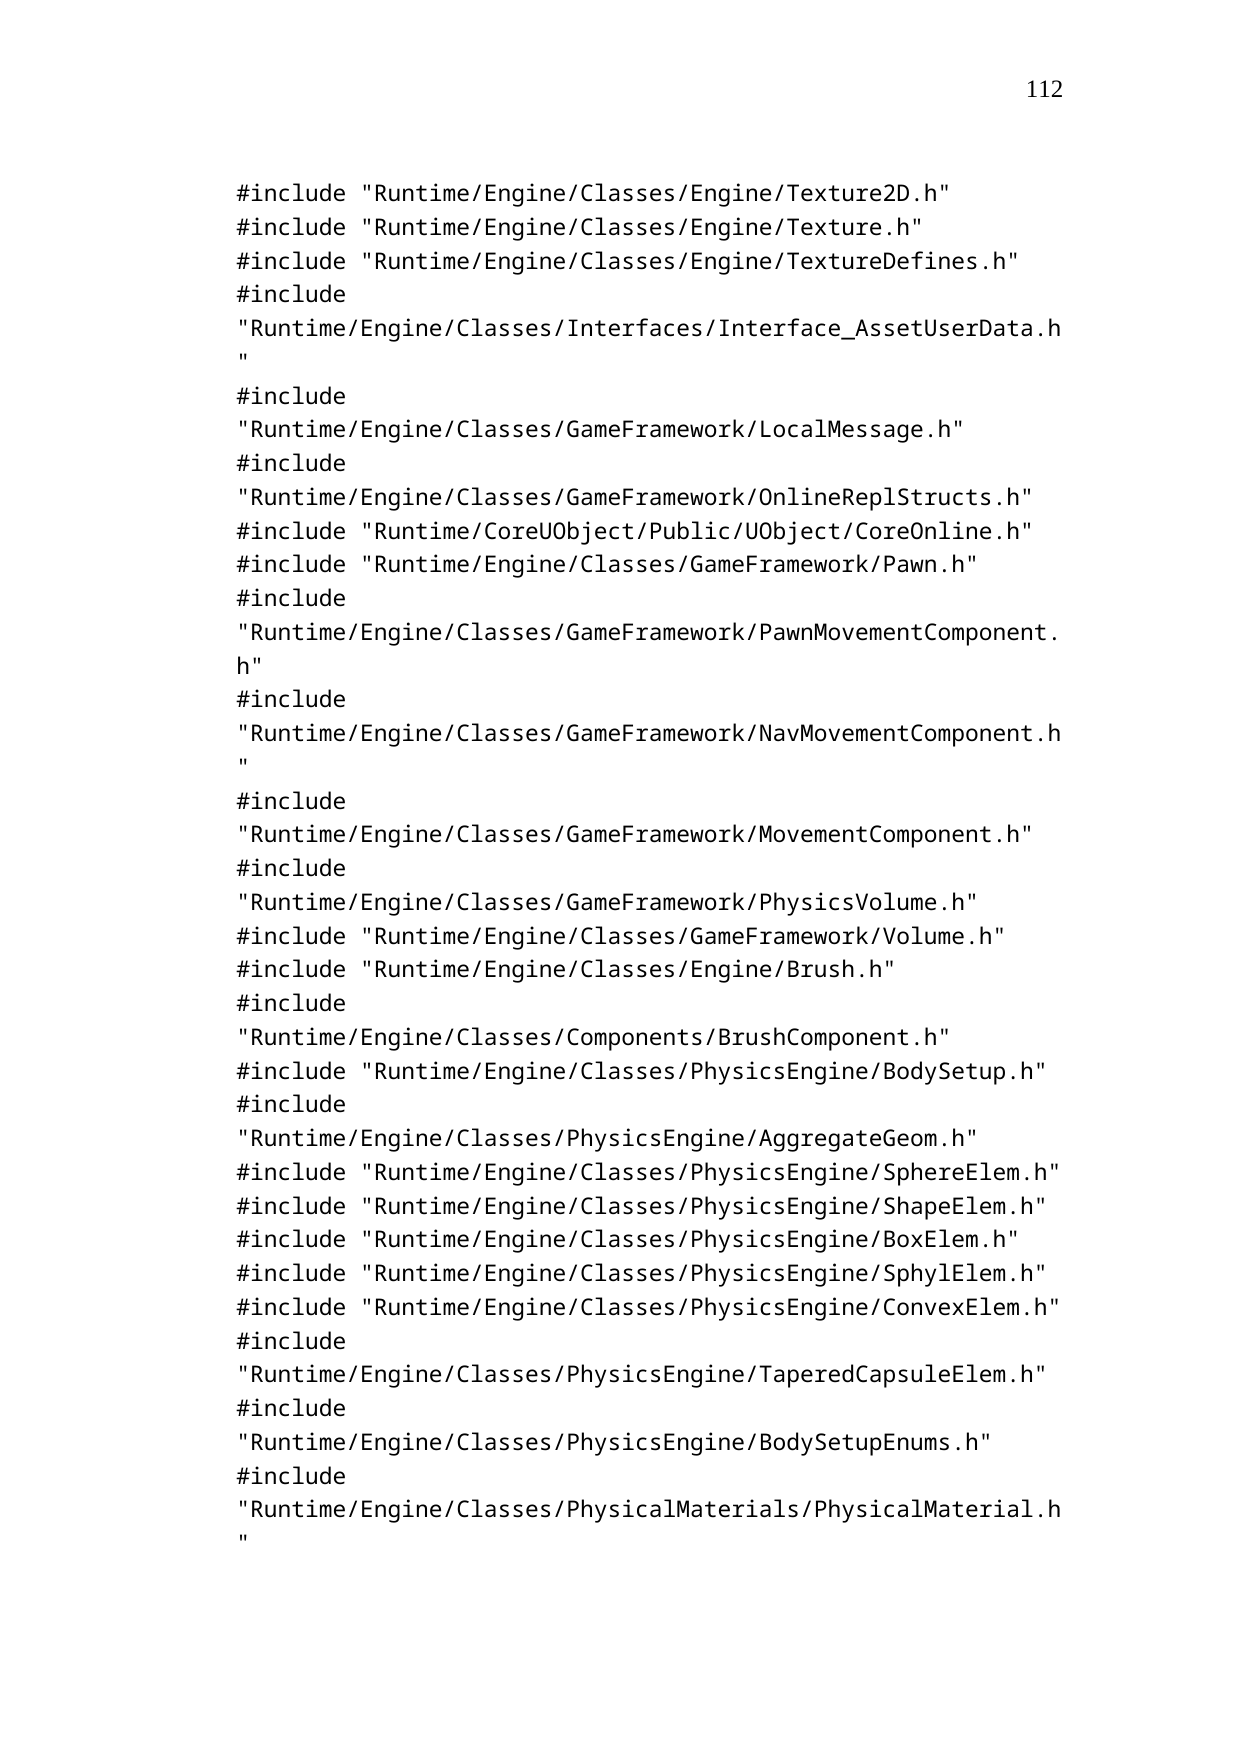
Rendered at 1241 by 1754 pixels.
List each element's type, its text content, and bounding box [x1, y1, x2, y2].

text #include "Runtime/Engine/Classes/PhysicsEngine/AggregateGeom.h" [236, 1088, 1063, 1153]
text #include "Runtime/Engine/Classes/Engine/Texture2D.h" [236, 177, 1063, 208]
text #include "Runtime/Engine/Classes/PhysicsEngine/SphylElem.h" [236, 1257, 1063, 1288]
text #include "Runtime/Engine/Classes/Interfaces/Interface_AssetUserData.h" [236, 278, 1063, 377]
text #include "Runtime/Engine/Classes/Engine/TextureDefines.h" [236, 245, 1063, 276]
text #include "Runtime/Engine/Classes/Engine/Texture.h" [236, 211, 1063, 242]
text #include "Runtime/Engine/Classes/GameFramework/Pawn.h" [236, 548, 1063, 580]
text #include "Runtime/Engine/Classes/GameFramework/OnlineReplStructs.h" [236, 447, 1063, 512]
text #include "Runtime/Engine/Classes/GameFramework/PhysicsVolume.h" [236, 852, 1063, 917]
text #include "Runtime/Engine/Classes/PhysicsEngine/ConvexElem.h" [236, 1291, 1063, 1322]
text #include "Runtime/Engine/Classes/PhysicsEngine/BodySetupEnums.h" [236, 1392, 1063, 1457]
text #include "Runtime/Engine/Classes/GameFramework/PawnMovementComponent.h" [236, 582, 1063, 681]
text #include "Runtime/Engine/Classes/Engine/Brush.h" [236, 953, 1063, 985]
text #include "Runtime/Engine/Classes/PhysicsEngine/SphereElem.h" [236, 1156, 1063, 1187]
text #include "Runtime/Engine/Classes/GameFramework/Volume.h" [236, 920, 1063, 951]
text #include "Runtime/Engine/Classes/PhysicsEngine/BoxElem.h" [236, 1223, 1063, 1255]
text #include "Runtime/Engine/Classes/PhysicsEngine/TaperedCapsuleElem.h" [236, 1325, 1063, 1390]
text #include "Runtime/CoreUObject/Public/UObject/CoreOnline.h" [236, 515, 1063, 546]
text #include "Runtime/Engine/Classes/PhysicsEngine/ShapeElem.h" [236, 1190, 1063, 1221]
text #include "Runtime/Engine/Classes/PhysicalMaterials/PhysicalMaterial.h" [236, 1460, 1063, 1558]
text #include "Runtime/Engine/Classes/GameFramework/MovementComponent.h" [236, 785, 1063, 850]
text #include "Runtime/Engine/Classes/PhysicsEngine/BodySetup.h" [236, 1055, 1063, 1086]
text #include "Runtime/Engine/Classes/GameFramework/LocalMessage.h" [236, 380, 1063, 445]
text #include "Runtime/Engine/Classes/GameFramework/NavMovementComponent.h" [236, 683, 1063, 782]
text #include "Runtime/Engine/Classes/Components/BrushComponent.h" [236, 987, 1063, 1052]
